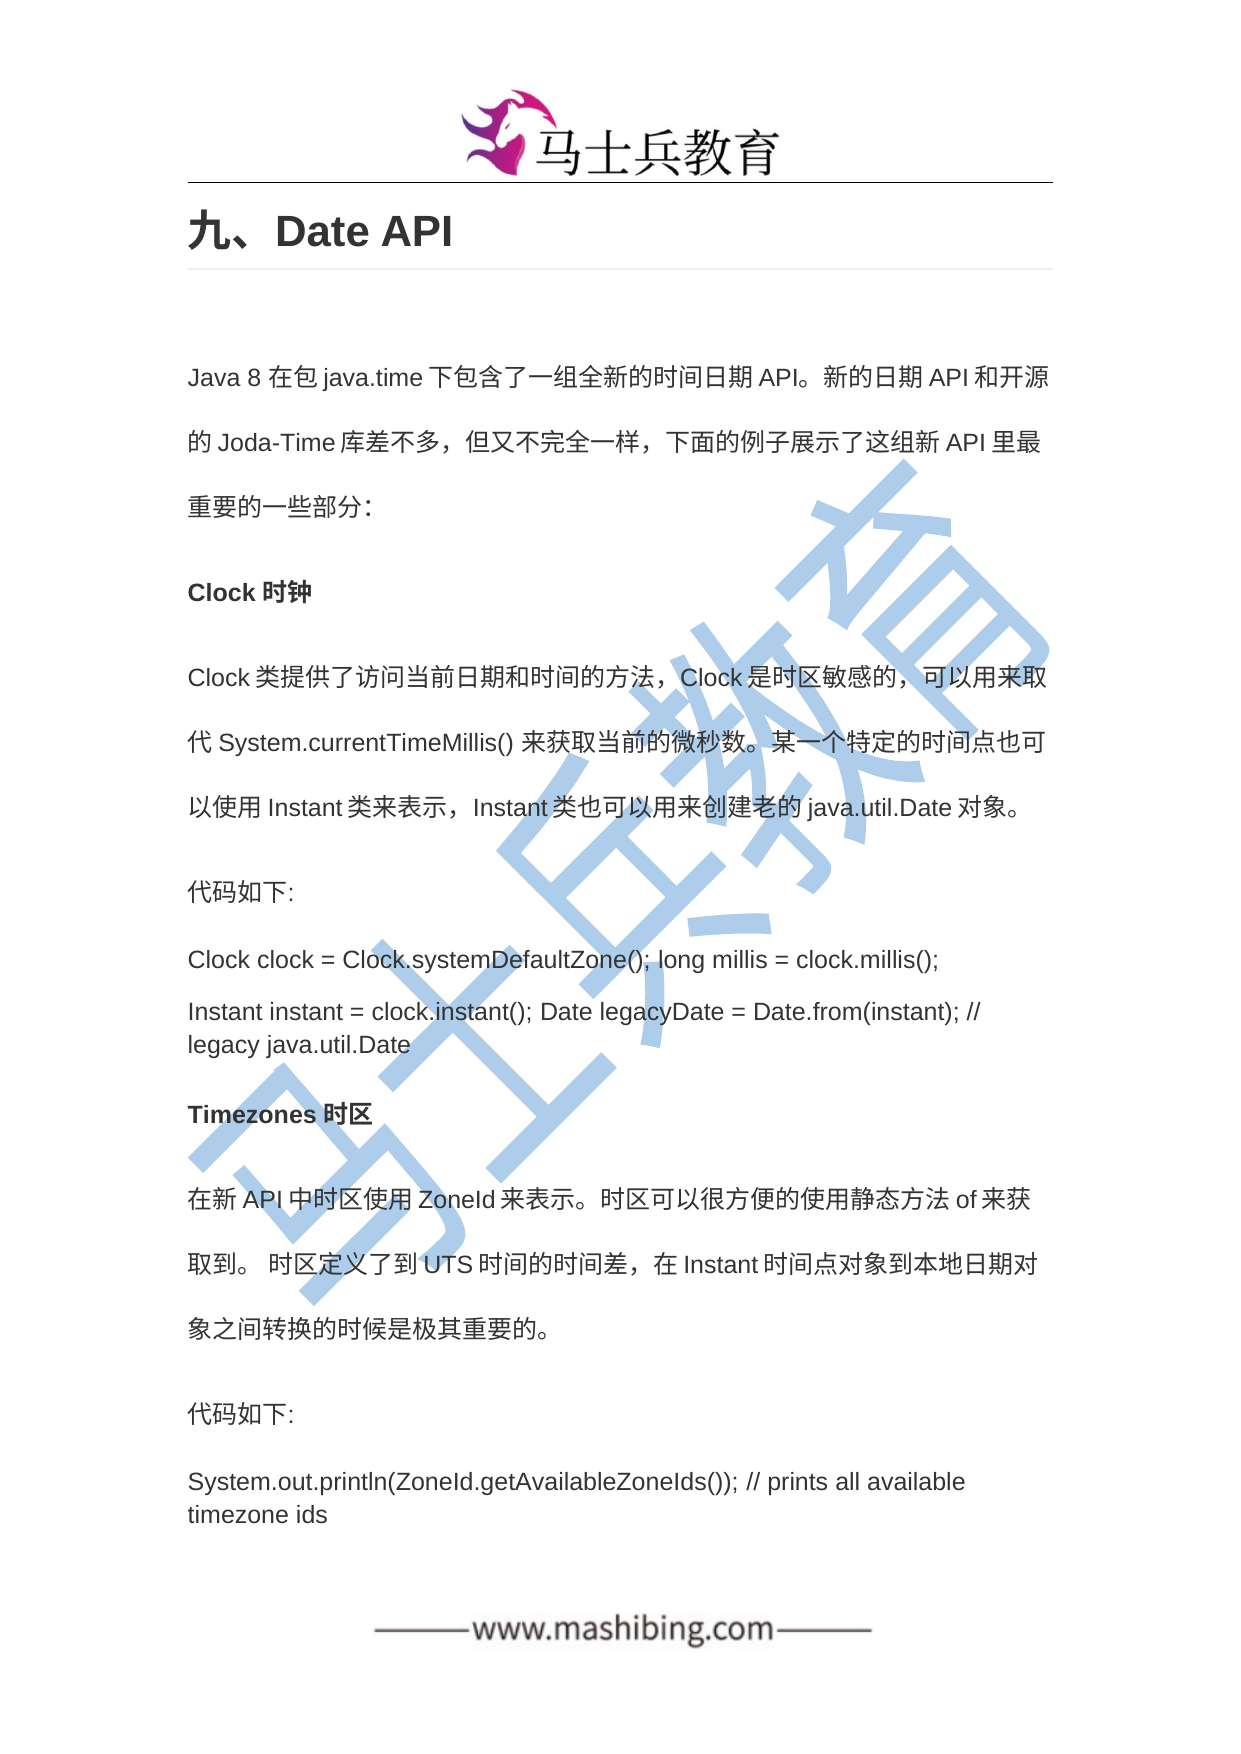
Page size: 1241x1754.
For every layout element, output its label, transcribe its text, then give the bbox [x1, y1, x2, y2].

text Instant instant = clock.instant(); Date legacyDate = Date.from(instant); // legacy java.util.Date [187, 995, 1053, 1060]
text Java 8 在包java.time下包含了一组全新的时间日期API。新的日期API和开源的Joda-Time库差不多，但又不完全一样，下面的例子展示了这组新API里最重要的一些部分： [187, 343, 1053, 538]
text Timezones 时区 [187, 1080, 1053, 1145]
subtitle 九、Date API [187, 195, 1053, 270]
text Clock 时钟 [187, 558, 1053, 623]
text 代码如下: [187, 858, 1053, 923]
picture [459, 88, 781, 180]
picture [353, 1608, 888, 1651]
text Clock类提供了访问当前日期和时间的方法，Clock是时区敏感的，可以用来取代 System.currentTimeMillis() 来获取当前的微秒数。某一个特定的时间点也可以使用Instant类来表示，Instant类也可以用来创建老的java.util.Date对象。 [187, 643, 1053, 838]
text System.out.println(ZoneId.getAvailableZoneIds()); // prints all available timezone ids [187, 1465, 1053, 1530]
text 代码如下: [187, 1380, 1053, 1445]
text Clock clock = Clock.systemDefaultZone(); long millis = clock.millis(); [187, 943, 1053, 975]
text 在新API中时区使用ZoneId来表示。时区可以很方便的使用静态方法of来获取到。 时区定义了到UTS时间的时间差，在Instant时间点对象到本地日期对象之间转换的时候是极其重要的。 [187, 1165, 1053, 1360]
